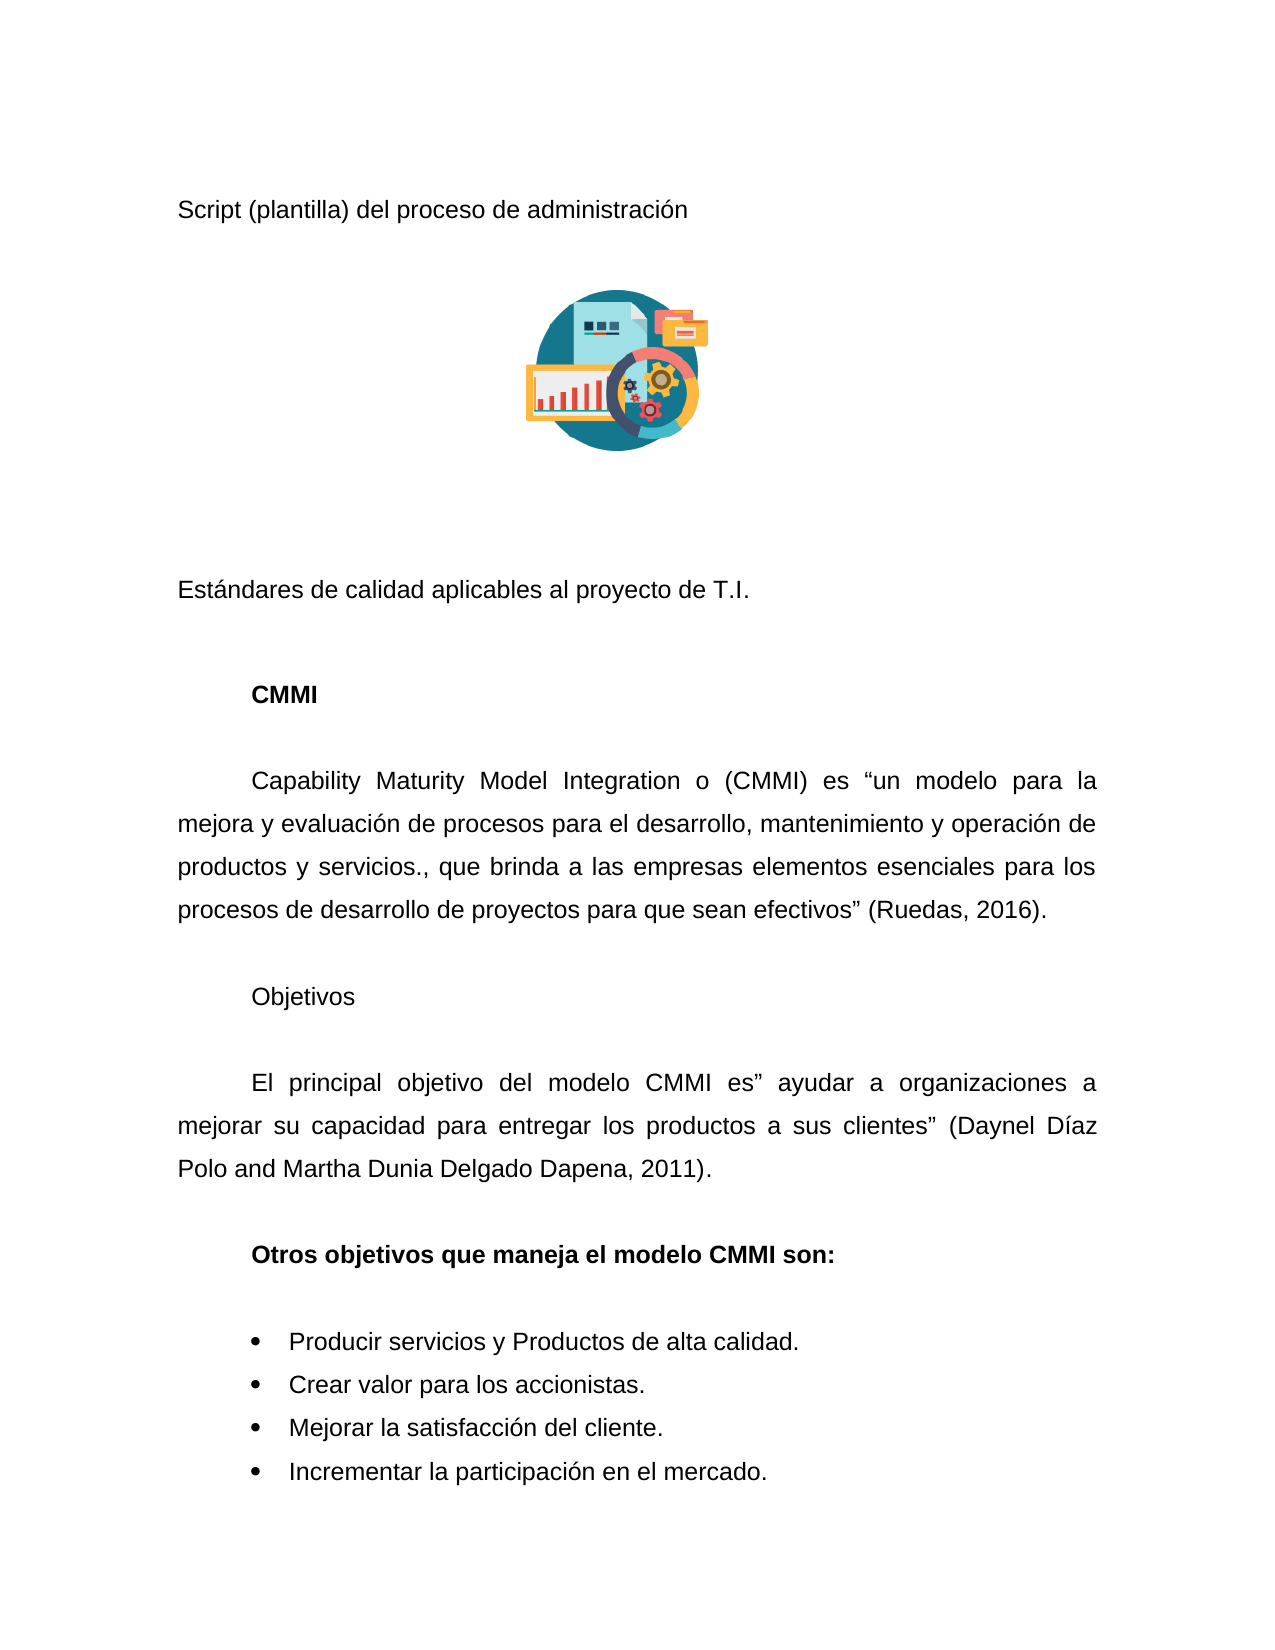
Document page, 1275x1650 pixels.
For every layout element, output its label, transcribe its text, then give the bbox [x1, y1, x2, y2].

list Mejorar la satisfacción del cliente. [251, 1413, 1098, 1442]
text El principal objetivo del modelo CMMI es” ayudar a organizaciones a mejorar su capacidad para entregar los productos a sus clientes”. [177, 1068, 1098, 1183]
subtitle Estándares de calidad aplicables al proyecto de T.I. [177, 575, 1098, 604]
subtitle Script (plantilla) del proceso de administración [177, 195, 1098, 224]
text CMMI [177, 680, 1098, 709]
text Objetivos [177, 982, 1098, 1011]
list Incrementar la participación en el mercado. [251, 1456, 1098, 1485]
text Otros objetivos que maneja el modelo CMMI son: [177, 1241, 1098, 1269]
picture [512, 267, 721, 476]
list Producir servicios y Productos de alta calidad. [251, 1327, 1098, 1356]
list Crear valor para los accionistas. [251, 1370, 1098, 1399]
text Capability Maturity Model Integration o (CMMI) es “un modelo para la mejora y evaluación de procesos para el desarrollo, mantenimiento y operación de productos y servicios., que brinda a las empresas elementos esenciales para los procesos de desarrollo de proyectos para que sean efectivos”. [177, 766, 1098, 924]
